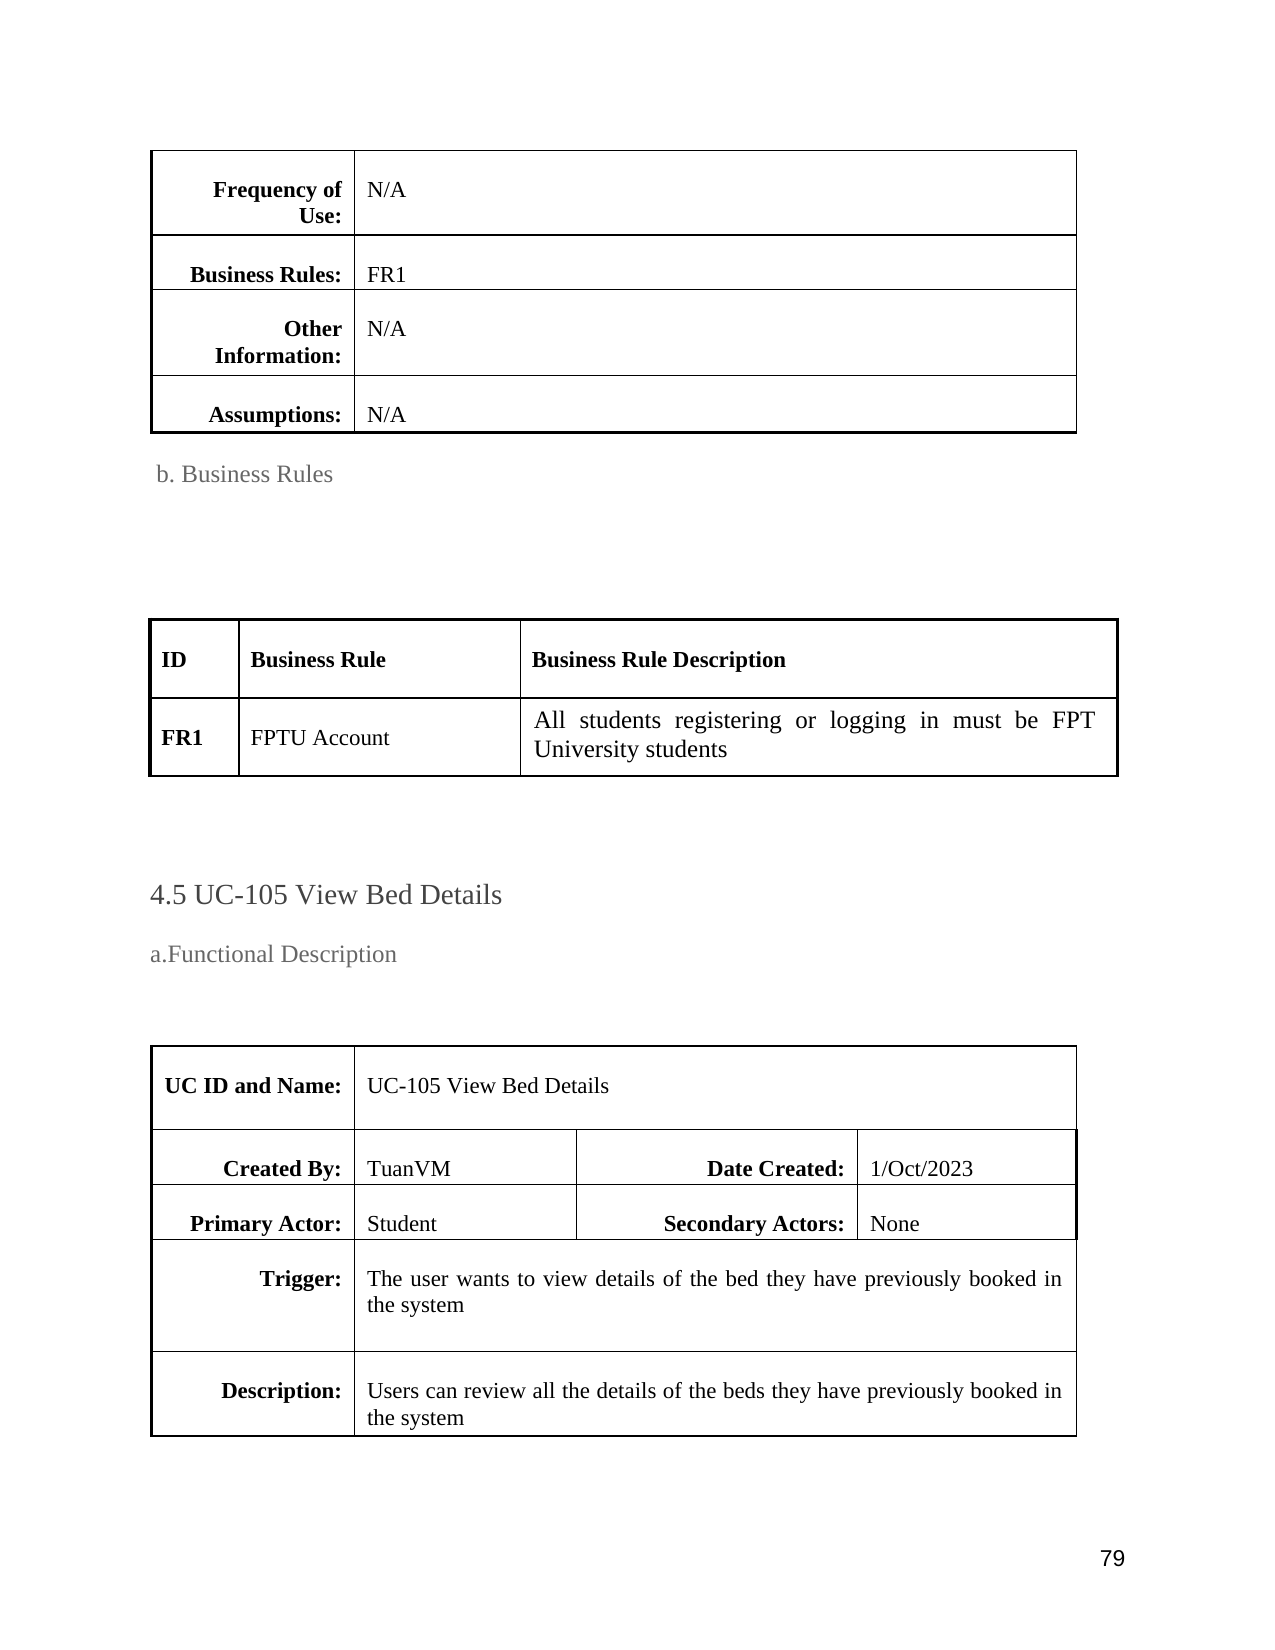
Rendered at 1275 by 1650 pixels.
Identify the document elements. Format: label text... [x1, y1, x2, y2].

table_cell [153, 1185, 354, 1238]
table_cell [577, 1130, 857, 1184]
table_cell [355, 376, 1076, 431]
subtitle a.Functional Description [150, 939, 1125, 968]
subtitle b. Business Rules [150, 459, 1125, 488]
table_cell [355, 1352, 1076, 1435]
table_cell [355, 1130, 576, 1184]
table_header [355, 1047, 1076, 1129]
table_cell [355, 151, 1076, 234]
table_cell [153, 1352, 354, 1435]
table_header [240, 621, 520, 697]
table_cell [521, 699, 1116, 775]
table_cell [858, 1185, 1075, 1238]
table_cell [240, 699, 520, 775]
subtitle 4.5 UC-105 View Bed Details [150, 877, 1125, 910]
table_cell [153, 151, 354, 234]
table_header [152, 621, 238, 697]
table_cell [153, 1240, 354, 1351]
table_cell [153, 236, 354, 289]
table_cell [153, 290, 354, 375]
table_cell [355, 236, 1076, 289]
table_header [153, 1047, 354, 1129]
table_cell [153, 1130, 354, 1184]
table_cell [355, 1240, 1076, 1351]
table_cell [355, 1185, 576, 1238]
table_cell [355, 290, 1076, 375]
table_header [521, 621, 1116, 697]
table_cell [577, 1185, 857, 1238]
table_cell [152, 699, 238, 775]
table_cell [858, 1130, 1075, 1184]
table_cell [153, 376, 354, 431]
